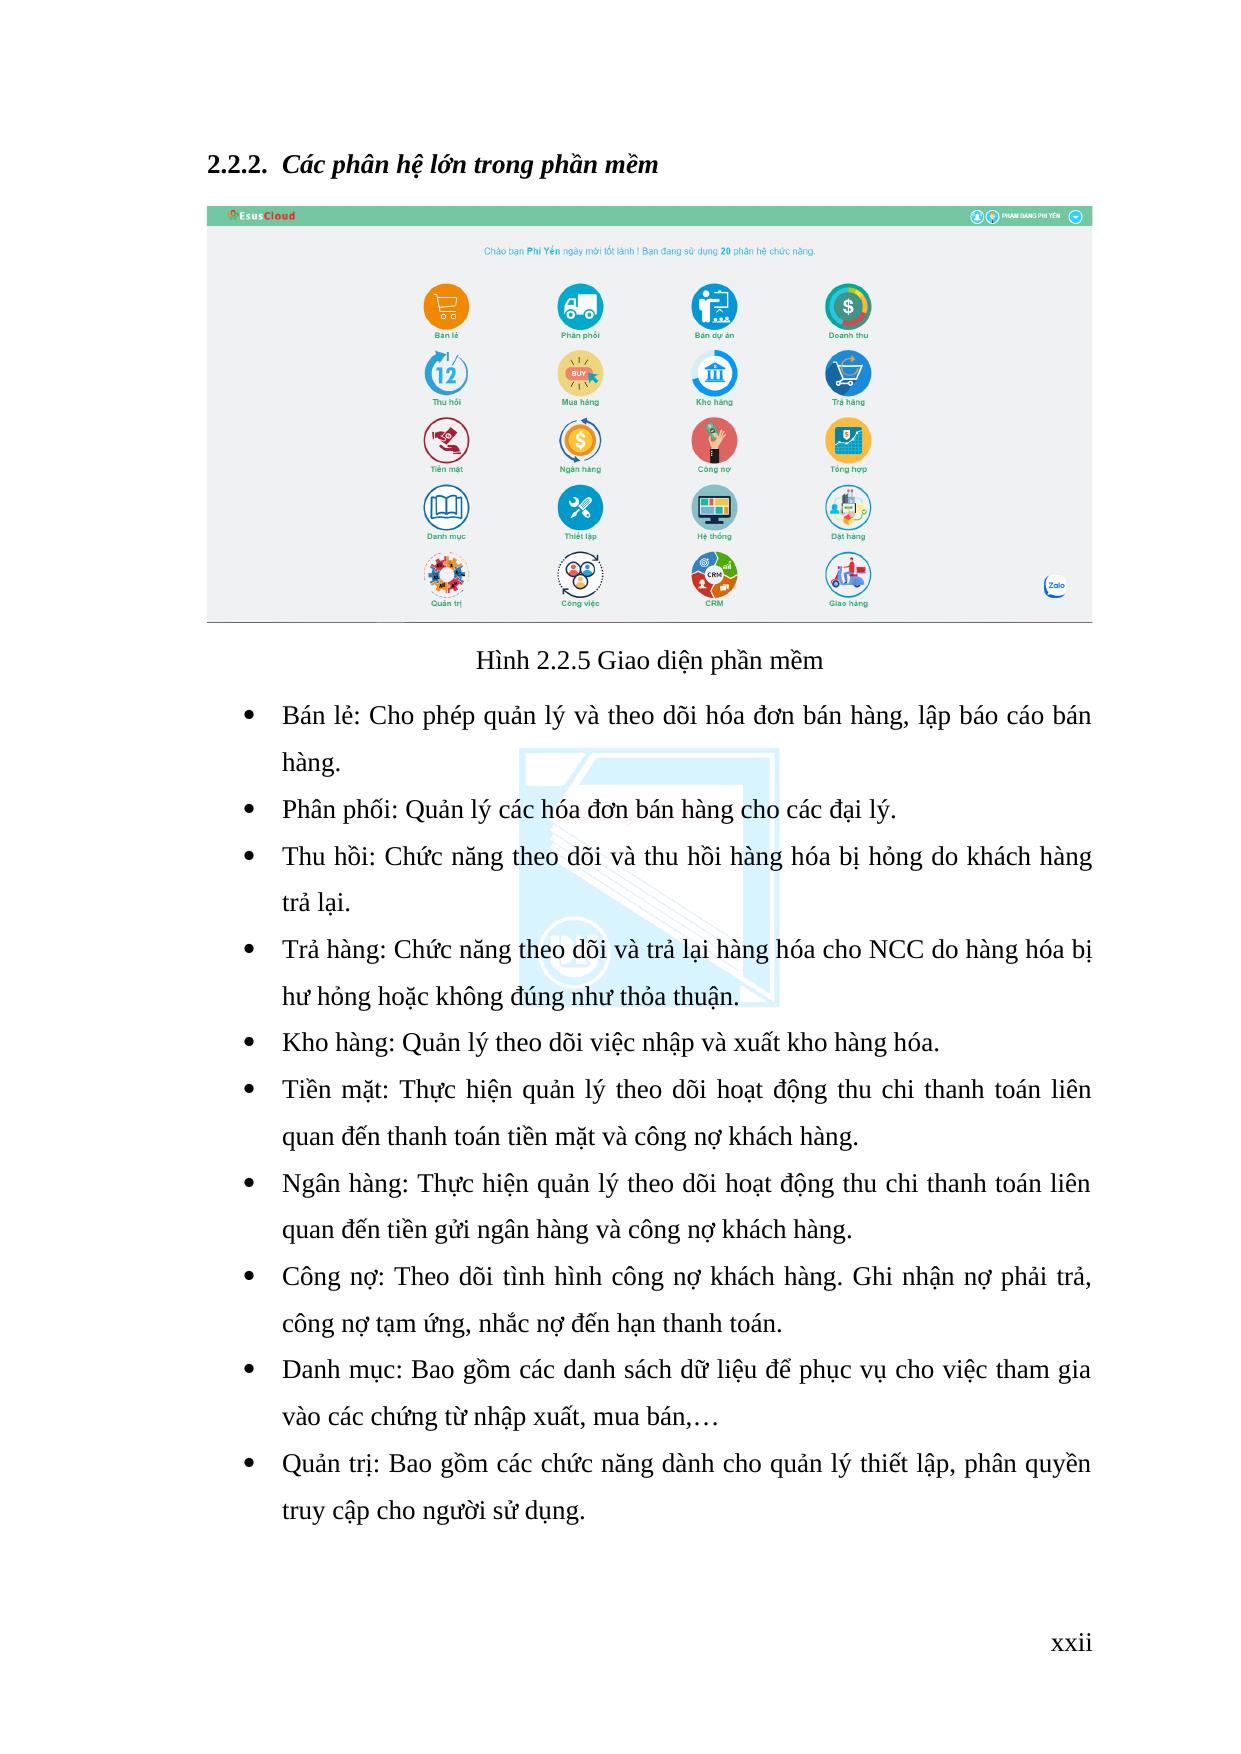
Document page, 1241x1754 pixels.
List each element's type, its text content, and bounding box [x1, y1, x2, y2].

list Phân phối: Quản lý các hóa đơn bán hàng cho các đại lý. [244, 793, 1092, 824]
subtitle Các phân hệ lớn trong phần mềm [207, 148, 1092, 179]
list Danh mục: Bao gồm các danh sách dữ liệu để phục vụ cho việc tham gia vào các chứng từ nhập xuất, mua bán,… [244, 1354, 1092, 1432]
list Quản trị: Bao gồm các chức năng dành cho quản lý thiết lập, phân quyền truy cập cho người sử dụng. [244, 1447, 1092, 1525]
list Kho hàng: Quản lý theo dõi việc nhập và xuất kho hàng hóa. [244, 1026, 1092, 1058]
picture [206, 206, 1093, 623]
list Thu hồi: Chức năng theo dõi và thu hồi hàng hóa bị hỏng do khách hàng trả lại. [244, 839, 1092, 917]
list Tiền mặt: Thực hiện quản lý theo dõi hoạt động thu chi thanh toán liên quan đến thanh toán tiền mặt và công nợ khách hàng. [244, 1073, 1092, 1151]
list Ngân hàng: Thực hiện quản lý theo dõi hoạt động thu chi thanh toán liên quan đến tiền gửi ngân hàng và công nợ khách hàng. [244, 1167, 1092, 1245]
list Bán lẻ: Cho phép quản lý và theo dõi hóa đơn bán hàng, lập báo cáo bán hàng. [244, 699, 1092, 777]
list Trả hàng: Chức năng theo dõi và trả lại hàng hóa cho NCC do hàng hóa bị hư hỏng hoặc không đúng như thỏa thuận. [244, 933, 1092, 1011]
list Công nợ: Theo dõi tình hình công nợ khách hàng. Ghi nhận nợ phải trả, công nợ tạm ứng, nhắc nợ đến hạn thanh toán. [244, 1260, 1092, 1338]
